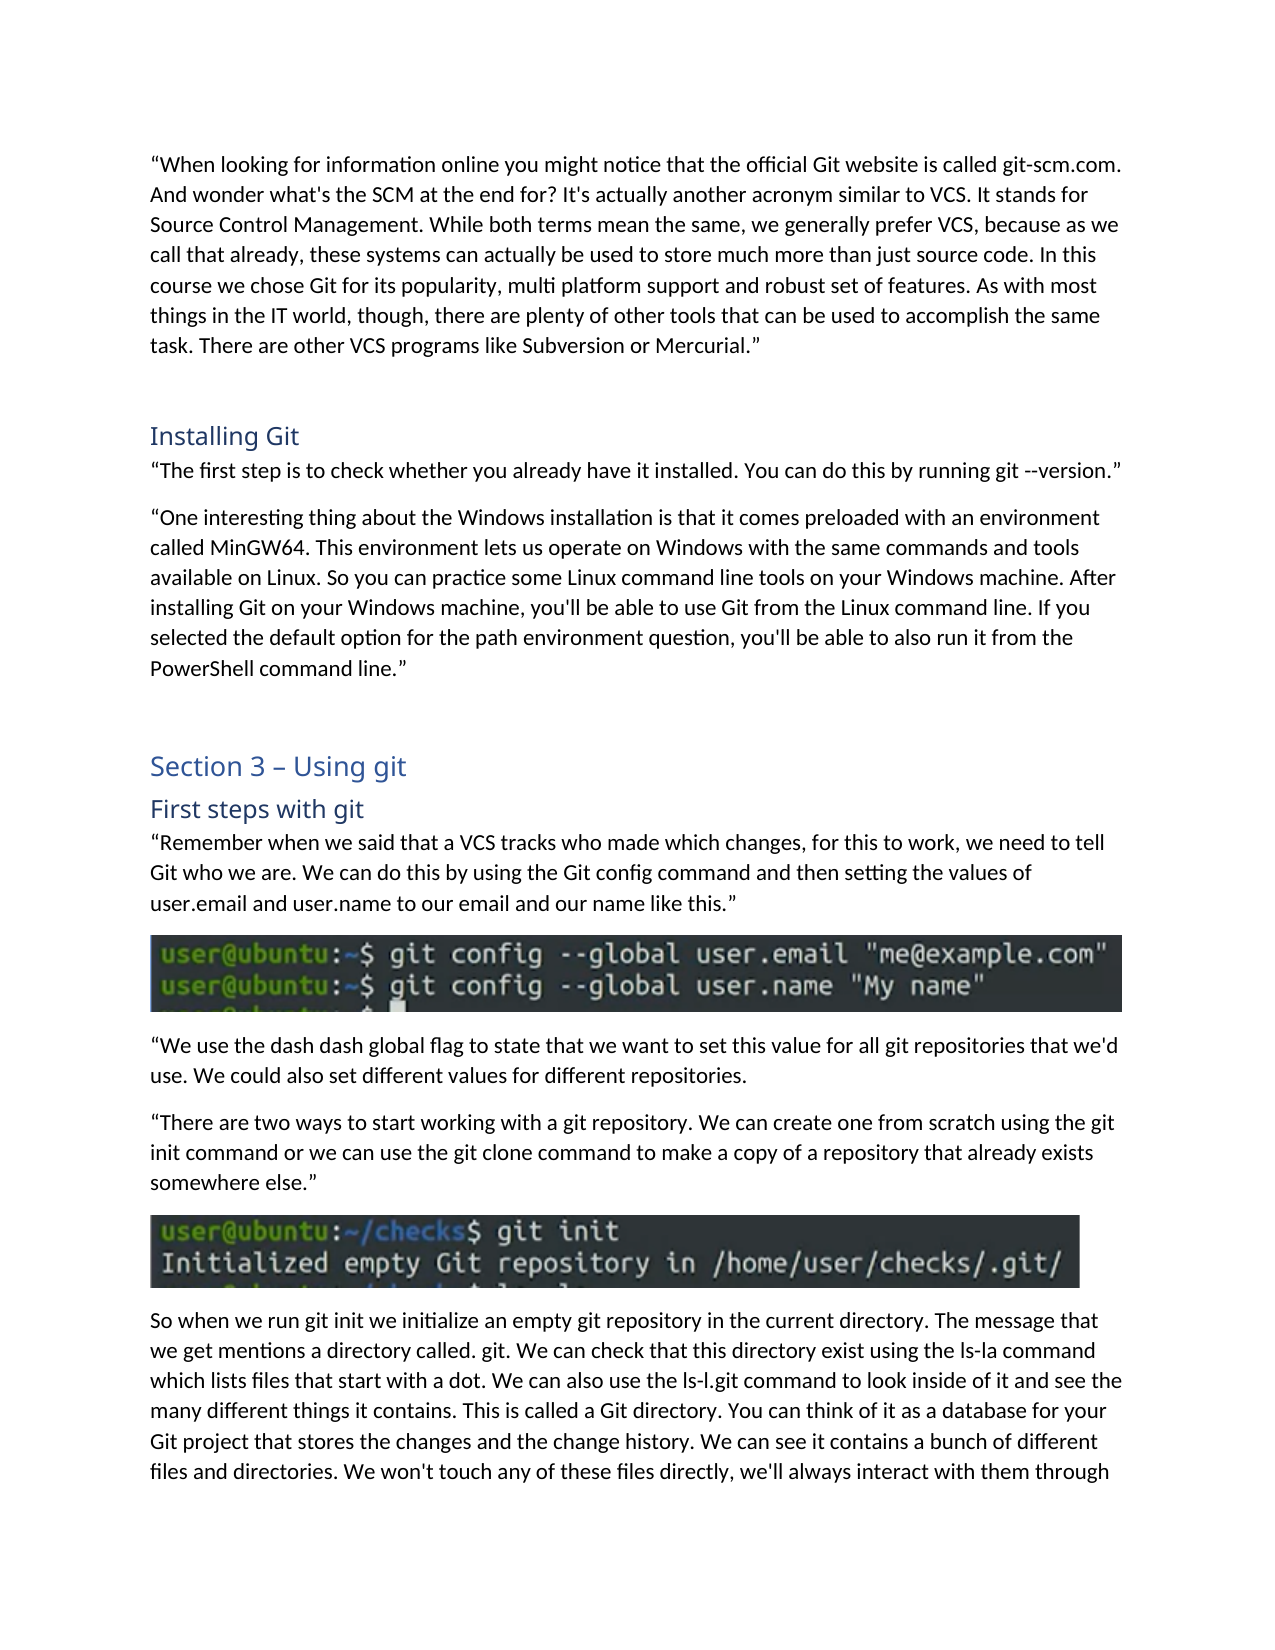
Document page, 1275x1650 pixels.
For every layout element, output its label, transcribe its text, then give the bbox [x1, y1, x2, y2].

subtitle Section 3 – Using git [150, 747, 1125, 784]
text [150, 1306, 1125, 1485]
subtitle First steps with git [150, 791, 1125, 826]
text “There are two ways to start working with a git repository. We can create one from scratch using the git init command or we can use the git clone command to make a copy of a repository that already exists somewhere else.” [150, 1108, 1125, 1196]
picture [150, 935, 1122, 1012]
text “When looking for information online you might notice that the official Git website is called git-scm.com. And wonder what's the SCM at the end for? It's actually another acronym similar to VCS. It stands for Source Control Management. While both terms mean the same, we generally prefer VCS, because as we call that already, these systems can actually be used to store much more than just source code. In this course we chose Git for its popularity, multi platform support and robust set of features. As with most things in the IT world, though, there are plenty of other tools that can be used to accomplish the same task. There are other VCS programs like Subversion or Mercurial.” [150, 150, 1125, 359]
text “We use the dash dash global flag to state that we want to set this value for all git repositories that we'd use. We could also set different values for different repositories. [150, 1031, 1125, 1089]
subtitle Installing Git [150, 419, 1125, 453]
text “One interesting thing about the Windows installation is that it comes preloaded with an environment called MinGW64. This environment lets us operate on Windows with the same commands and tools available on Linux. So you can practice some Linux command line tools on your Windows machine. After installing Git on your Windows machine, you'll be able to use Git from the Linux command line. If you selected the default option for the path environment question, you'll be able to also run it from the PowerShell command line.” [150, 503, 1125, 682]
text “Remember when we said that a VCS tracks who made which changes, for this to work, we need to tell Git who we are. We can do this by using the Git config command and then setting the values of user.email and user.name to our email and our name like this.” [150, 828, 1125, 917]
picture [150, 1215, 1080, 1288]
text “The first step is to check whether you already have it installed. You can do this by running git --version.” [150, 456, 1125, 484]
